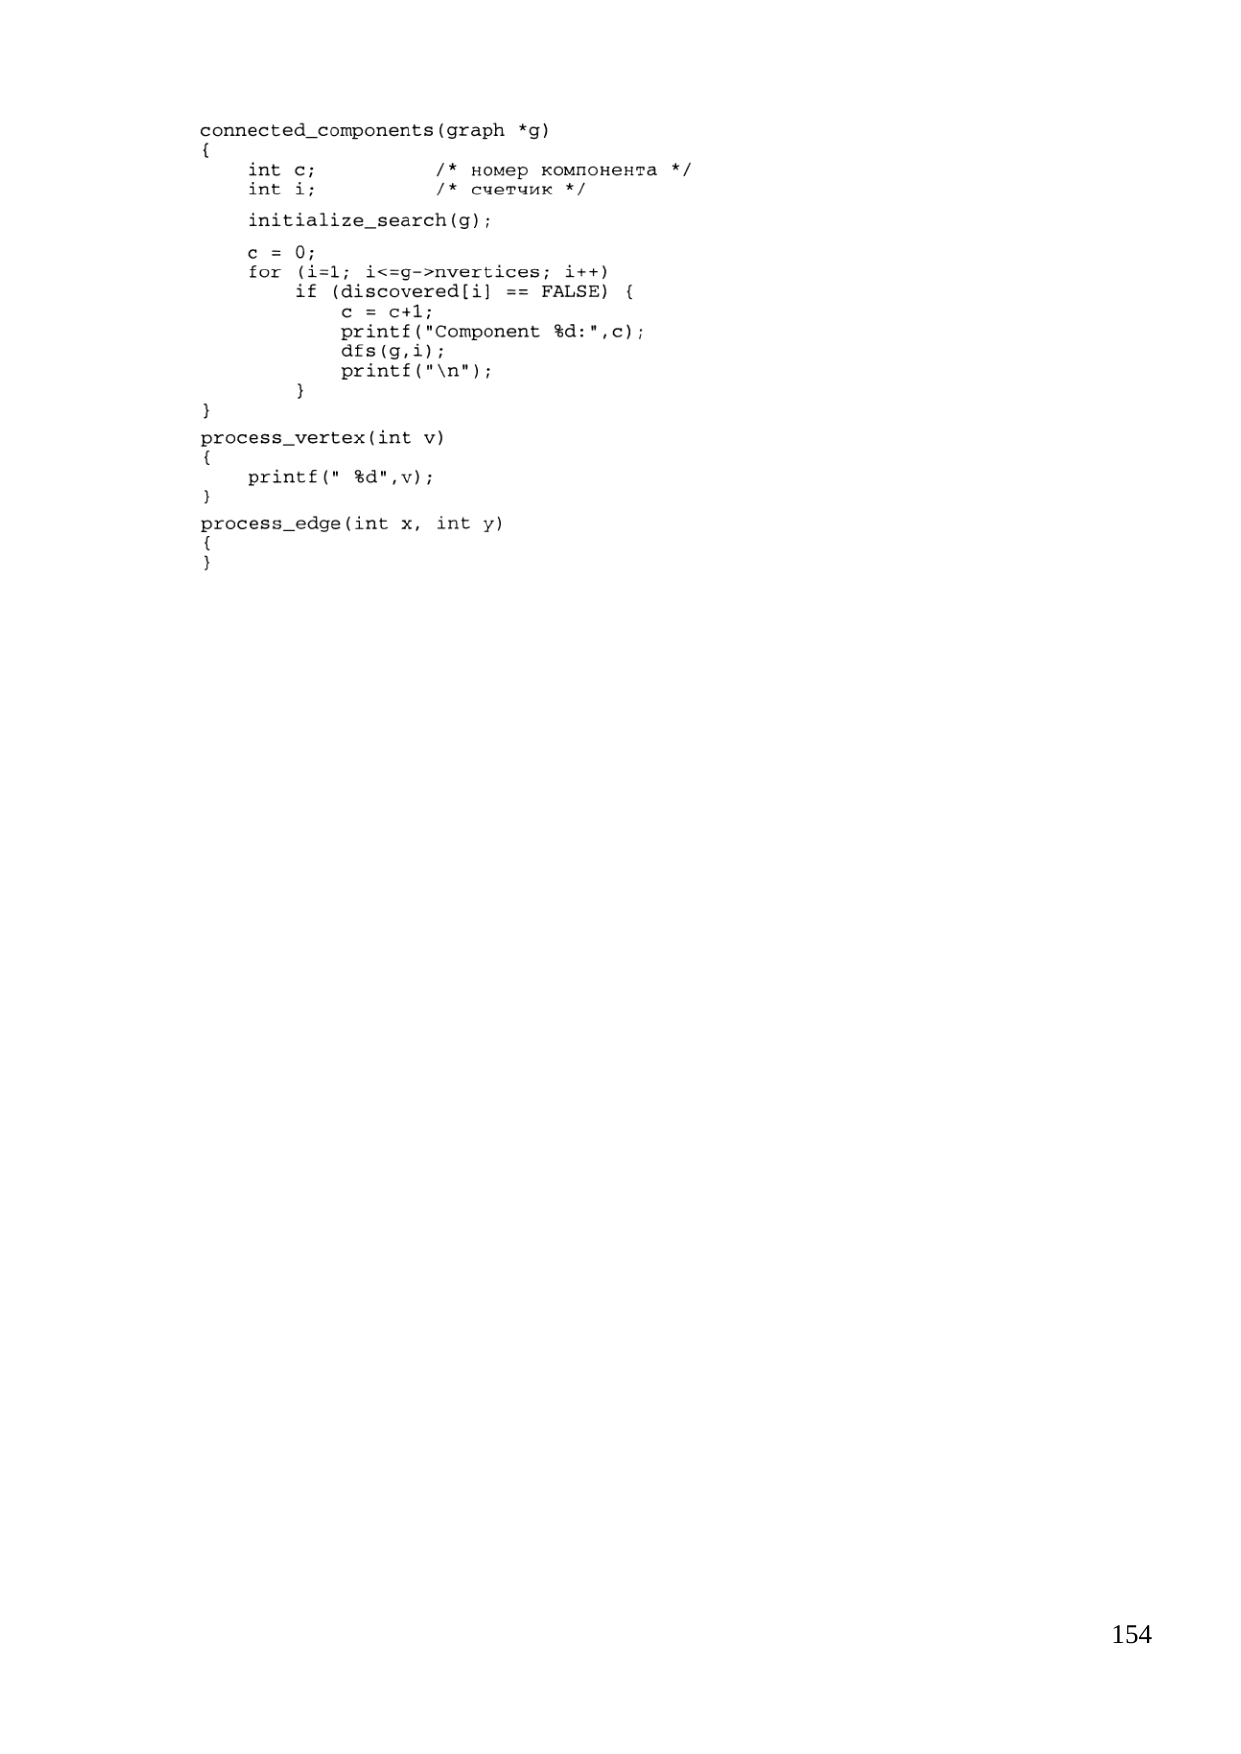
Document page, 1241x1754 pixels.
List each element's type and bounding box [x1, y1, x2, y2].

picture [177, 118, 718, 574]
